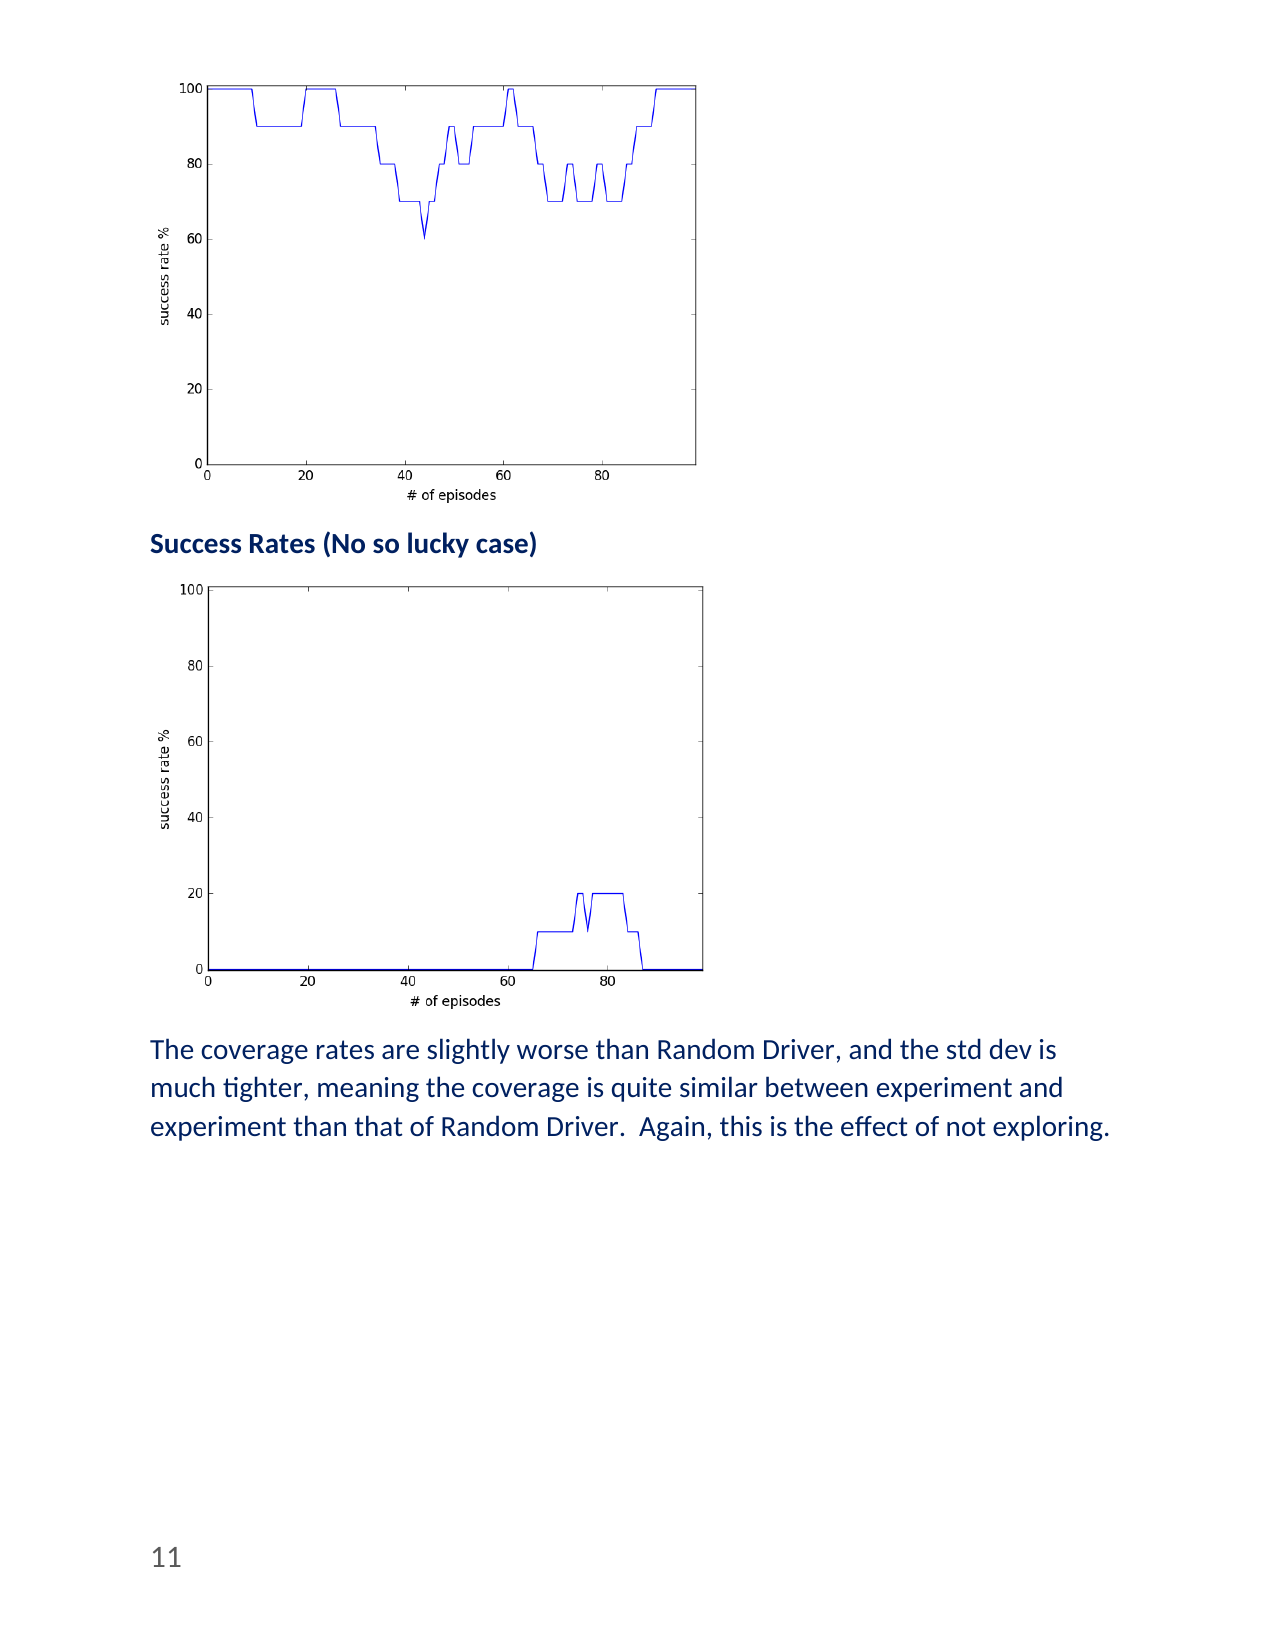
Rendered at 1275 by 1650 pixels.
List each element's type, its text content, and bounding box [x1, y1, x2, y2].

picture [150, 575, 710, 1016]
text Success Rates (No so lucky case) [150, 525, 1125, 560]
picture [150, 75, 703, 510]
text The coverage rates are slightly worse than Random Driver, and the std dev is much tighter, meaning the coverage is quite similar between experiment and experiment than that of Random Driver. Again, this is the effect of not exploring. [150, 1031, 1125, 1144]
